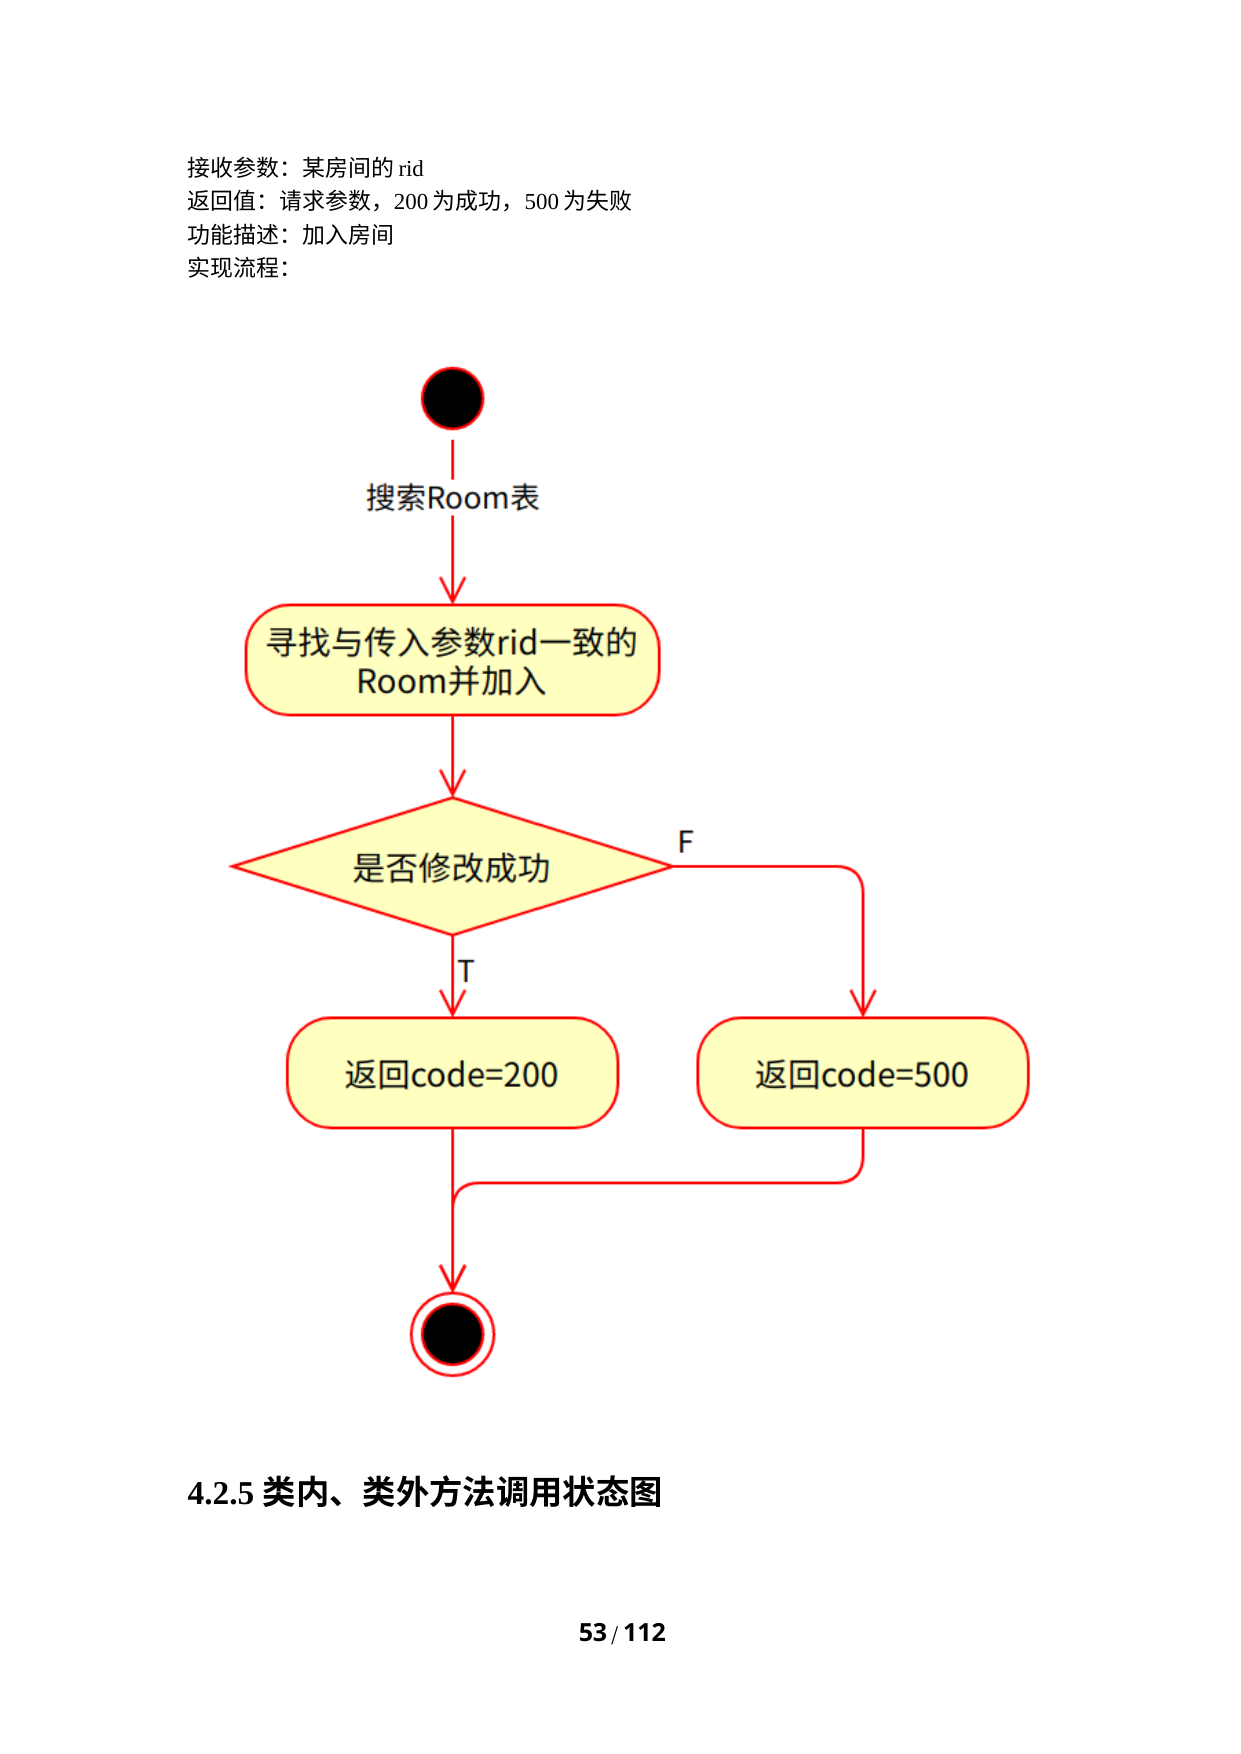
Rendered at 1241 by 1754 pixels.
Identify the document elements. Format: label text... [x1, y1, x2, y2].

picture [187, 312, 1074, 1435]
text 功能描述：加入房间 [187, 216, 1053, 250]
text 返回值：请求参数，200为成功，500为失败 [187, 183, 1053, 216]
text 接收参数：某房间的rid [187, 150, 1053, 183]
text 4.2.5 类内、类外方法调用状态图 [187, 1466, 1053, 1514]
text 实现流程： [187, 250, 1053, 283]
